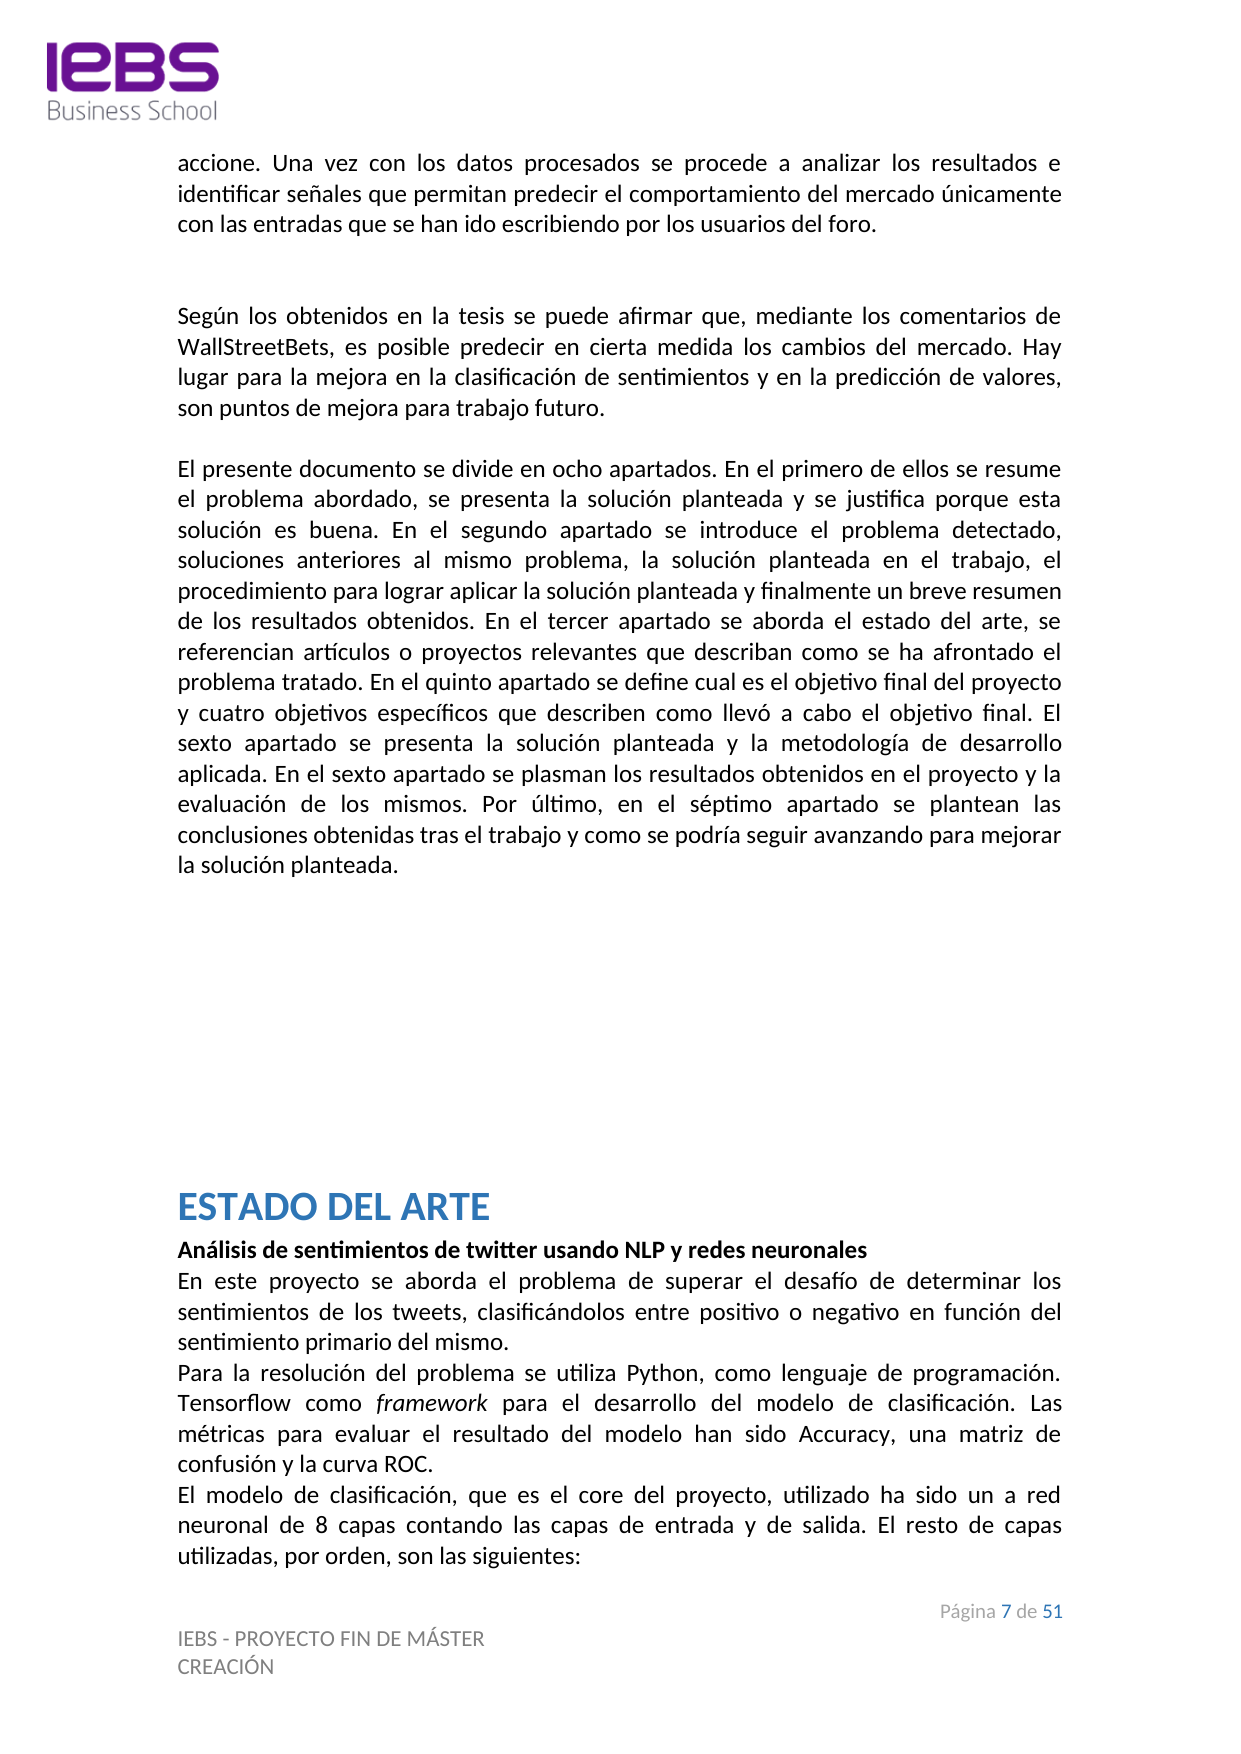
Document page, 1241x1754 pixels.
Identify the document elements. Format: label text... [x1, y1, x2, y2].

text Análisis de sentimientos de twitter usando NLP y redes neuronales [177, 1235, 1063, 1265]
text En este proyecto se aborda el problema de superar el desafío de determinar los sentimientos de los tweets, clasificándolos entre positivo o negativo en función del sentimiento primario del mismo. [177, 1265, 1063, 1357]
subtitle ESTADO DEL ARTE [177, 1180, 1063, 1231]
text El presente documento se divide en ocho apartados. En el primero de ellos se resume el problema abordado, se presenta la solución planteada y se justifica porque esta solución es buena. En el segundo apartado se introduce el problema detectado, soluciones anteriores al mismo problema, la solución planteada en el trabajo, el procedimiento para lograr aplicar la solución planteada y finalmente un breve resumen de los resultados obtenidos. En el tercer apartado se aborda el estado del arte, se referencian artículos o proyectos relevantes que describan como se ha afrontado el problema tratado. En el quinto apartado se define cual es el objetivo final del proyecto y cuatro objetivos específicos que describen como llevó a cabo el objetivo final. El sexto apartado se presenta la solución planteada y la metodología de desarrollo aplicada. En el sexto apartado se plasman los resultados obtenidos en el proyecto y la evaluación de los mismos. Por último, en el séptimo apartado se plantean las conclusiones obtenidas tras el trabajo y como se podría seguir avanzando para mejorar la solución planteada. [177, 453, 1063, 880]
text El modelo de clasificación, que es el core del proyecto, utilizado ha sido un a red neuronal de 8 capas contando las capas de entrada y de salida. El resto de capas utilizadas, por orden, son las siguientes: [177, 1479, 1063, 1570]
text Según los obtenidos en la tesis se puede afirmar que, mediante los comentarios de WallStreetBets, es posible predecir en cierta medida los cambios del mercado. Hay lugar para la mejora en la clasificación de sentimientos y en la predicción de valores, son puntos de mejora para trabajo futuro. [177, 300, 1063, 422]
picture [21, 20, 252, 147]
text Para la resolución del problema se utiliza Python, como lenguaje de programación. Tensorflow como framework para el desarrollo del modelo de clasificación. Las métricas para evaluar el resultado del modelo han sido Accuracy, una matriz de confusión y la curva ROC. [177, 1357, 1063, 1479]
